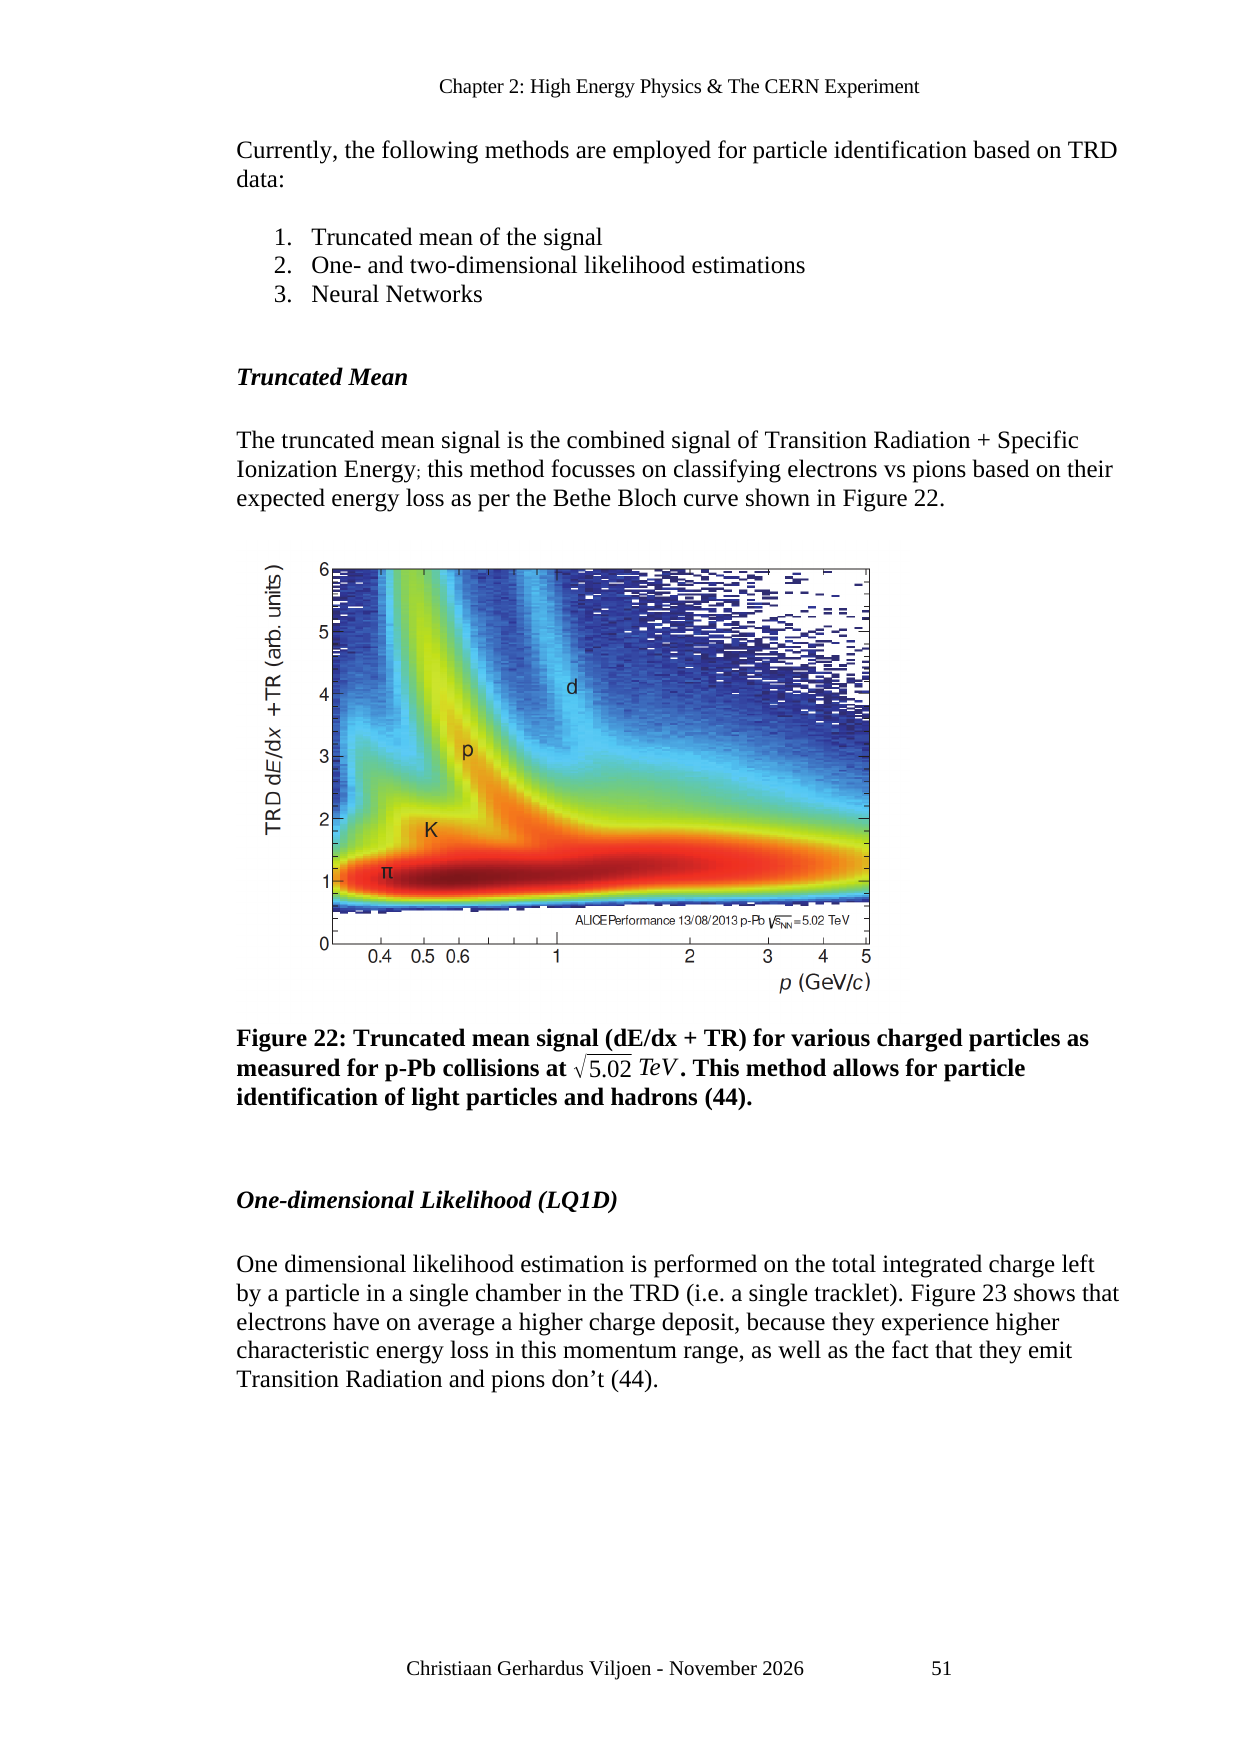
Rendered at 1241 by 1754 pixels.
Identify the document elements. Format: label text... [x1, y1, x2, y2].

subtitle Truncated Mean [236, 362, 1122, 390]
subtitle One-dimensional Likelihood (LQ1D) [236, 1185, 1122, 1214]
text Figure 23: Truncated mean signal (dE/dx + TR) for various charged particles as measured for p-Pb collisions at . This method allows for particle identification of light particles and hadrons . [236, 1023, 1122, 1111]
text One dimensional likelihood estimation is performed on the total integrated charge left by a particle in a single chamber in the TRD (i.e. a single tracklet). Figure 24 shows that electrons have on average a higher charge deposit, because they experience higher characteristic energy loss in this momentum range, as well as the fact that they emit Transition Radiation and pions don’t . [236, 1249, 1122, 1393]
list Neural Networks [274, 279, 1122, 308]
list One- and two-dimensional likelihood estimations [274, 250, 1122, 279]
list Truncated mean of the signal [274, 222, 1122, 250]
text Currently, the following methods are employed for particle identification based on TRD data: [236, 135, 1122, 193]
picture [236, 540, 910, 1024]
